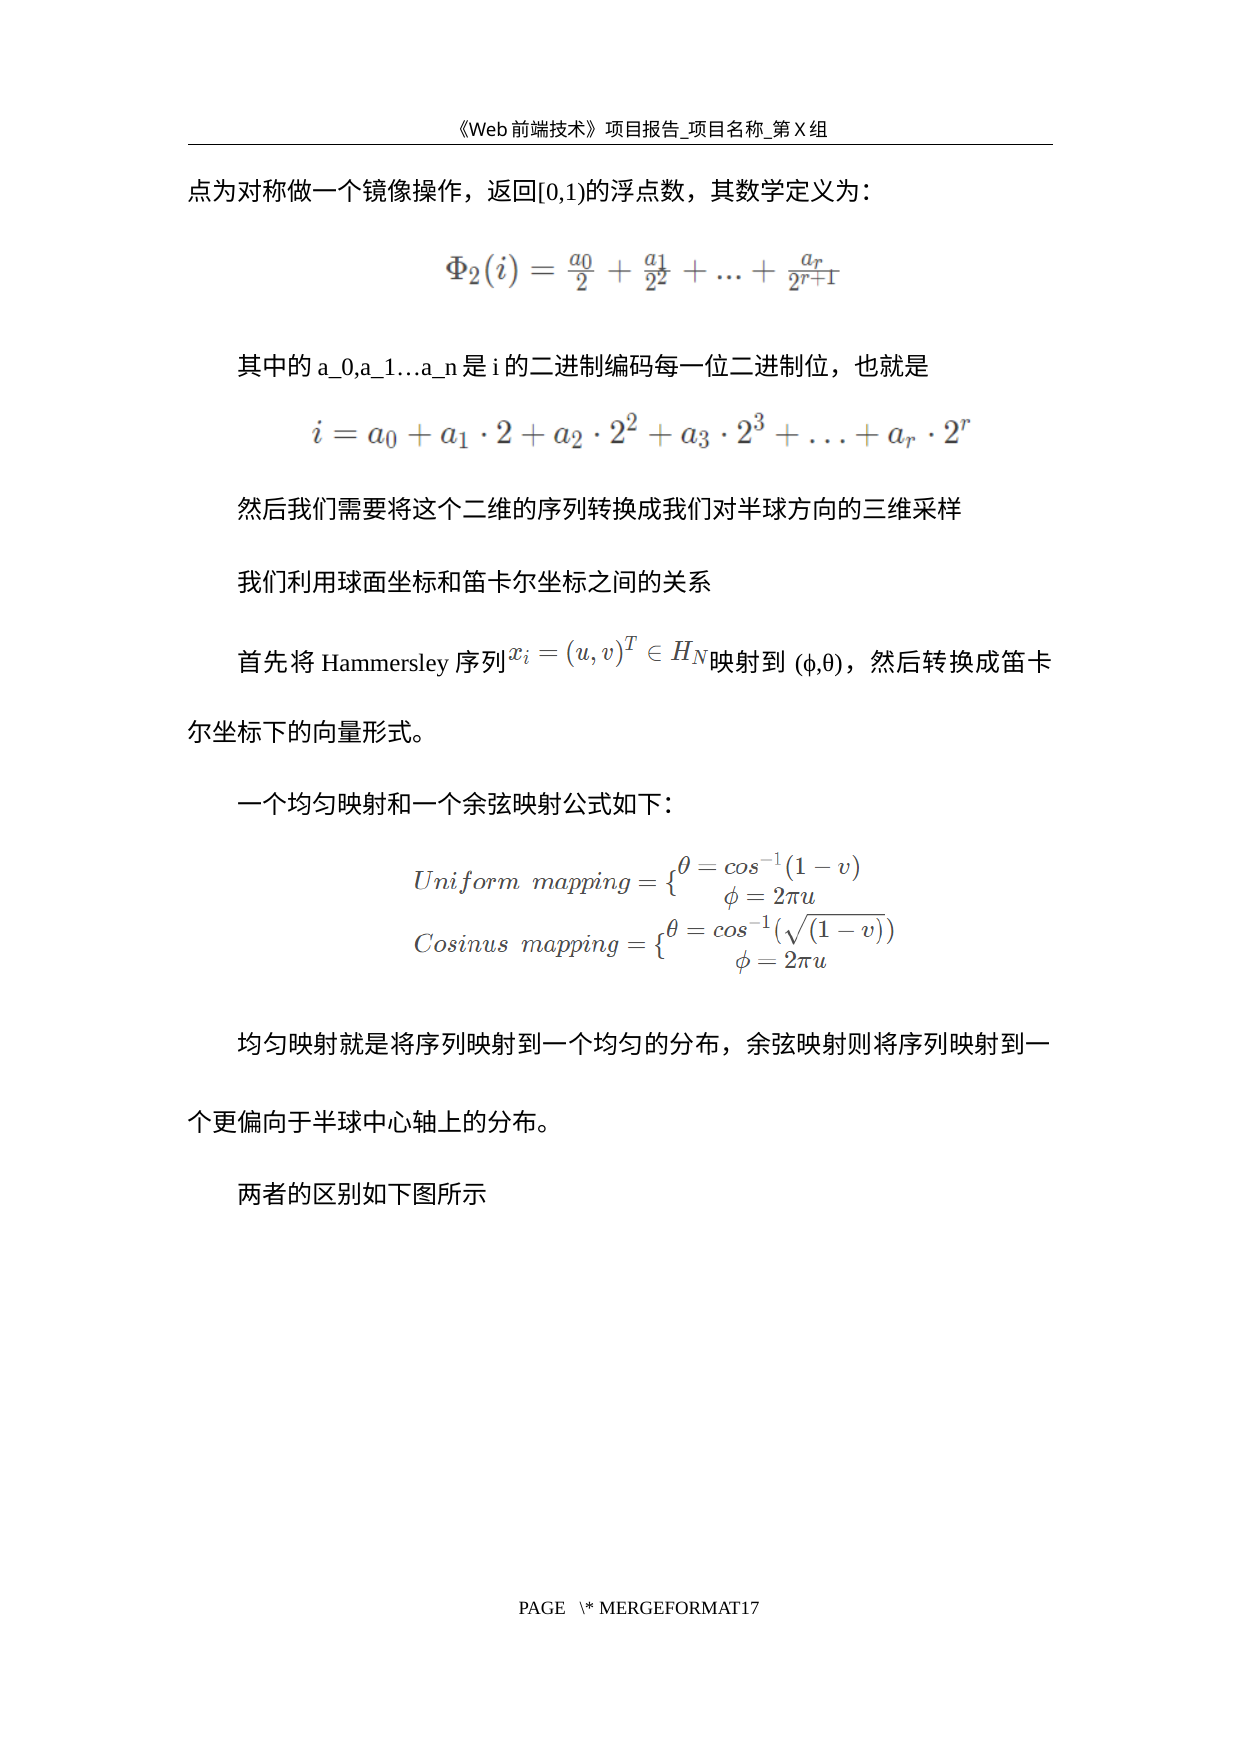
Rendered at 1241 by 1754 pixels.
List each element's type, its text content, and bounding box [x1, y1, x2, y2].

picture [434, 229, 856, 312]
text 然后我们需要将这个二维的序列转换成我们对半球方向的三维采样 [187, 475, 1053, 540]
text 其中的a_0,a_1…a_n是i的二进制编码每一位二进制位，也就是 [187, 332, 1053, 397]
picture [507, 626, 709, 672]
text 均匀映射就是将序列映射到一个均匀的分布，余弦映射则将序列映射到一个更偏向于半球中心轴上的分布。 [187, 1010, 1053, 1153]
text 两者的区别如下图所示 [187, 1160, 1053, 1225]
picture [390, 842, 900, 983]
picture [297, 404, 994, 461]
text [187, 157, 1053, 222]
text 我们利用球面坐标和笛卡尔坐标之间的关系 [187, 548, 1053, 613]
text 首先将Hammersley序列映射到 (ϕ,θ)，然后转换成笛卡尔坐标下的向量形式。 [187, 620, 1053, 763]
text 一个均匀映射和一个余弦映射公式如下： [187, 770, 1053, 835]
